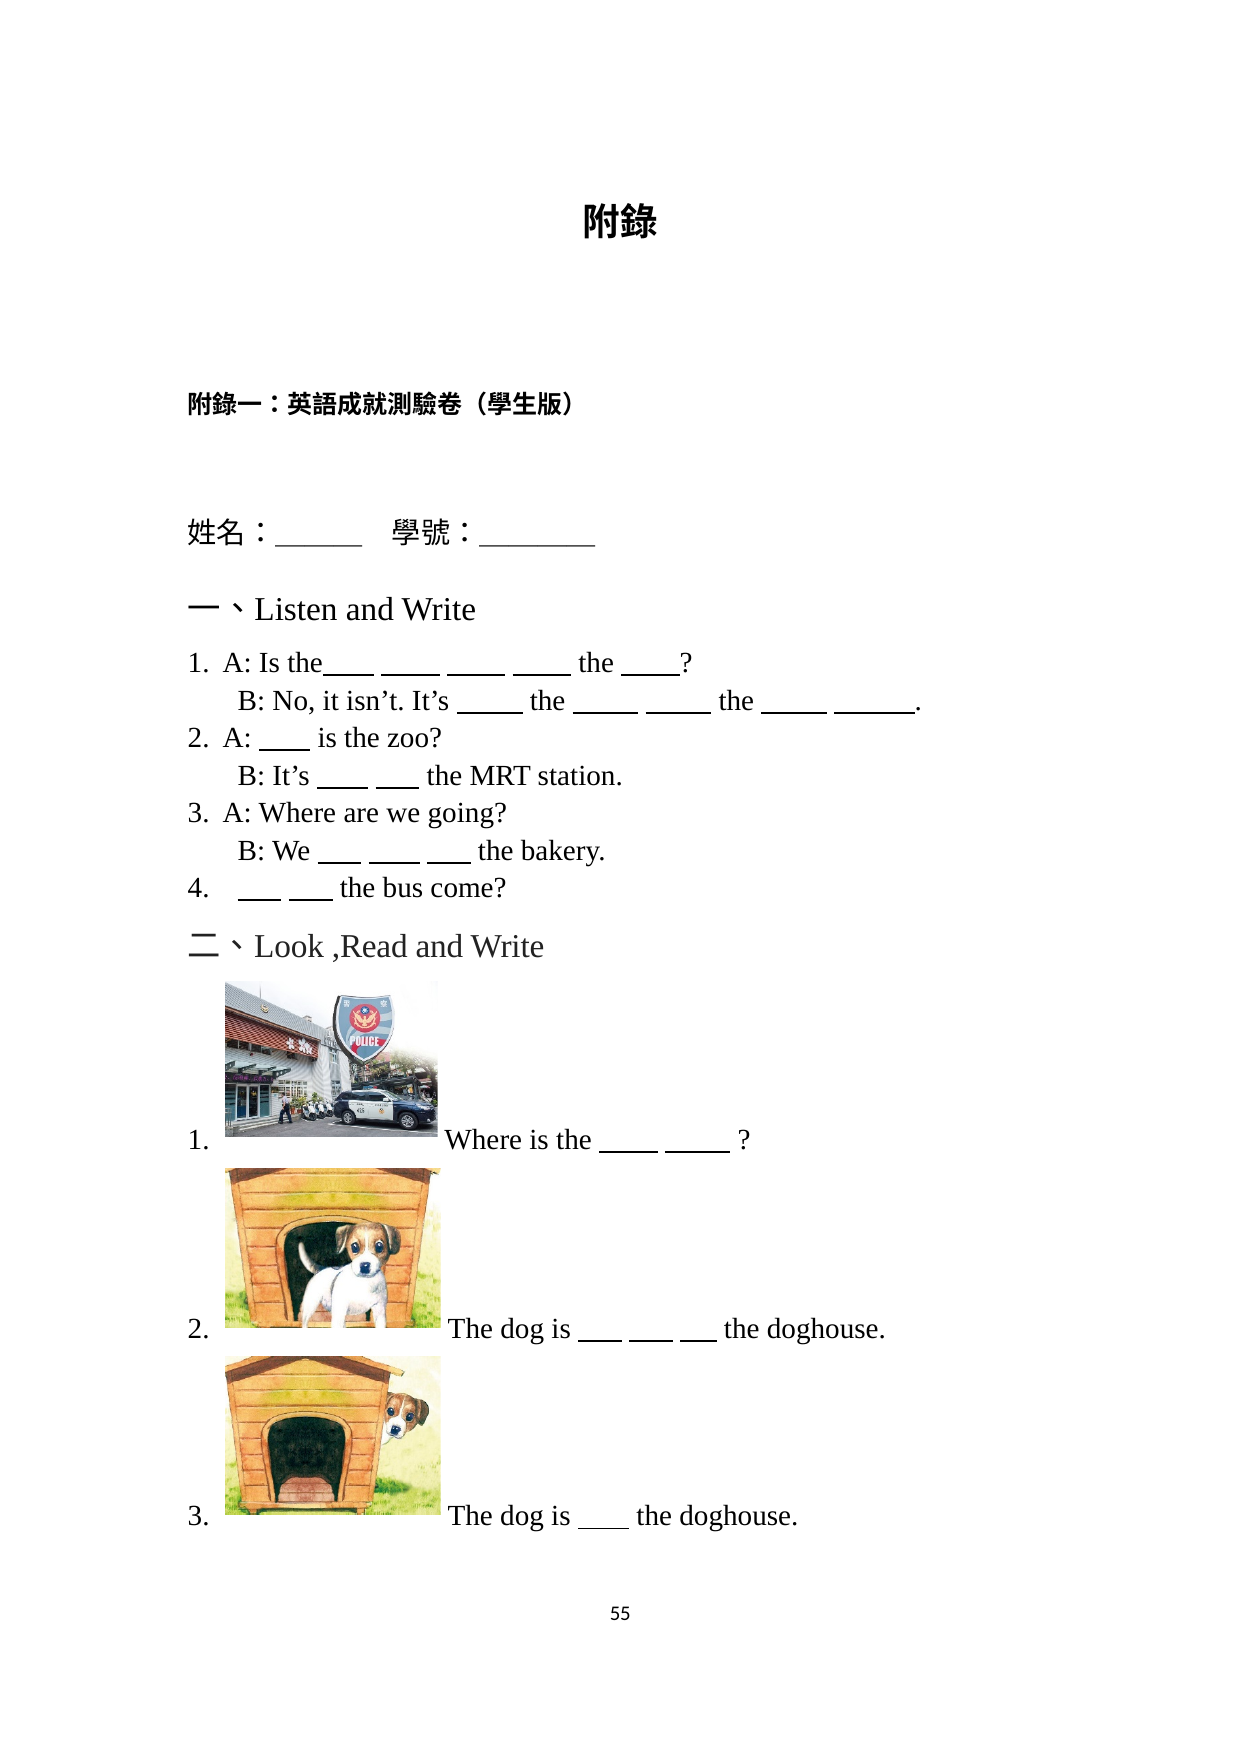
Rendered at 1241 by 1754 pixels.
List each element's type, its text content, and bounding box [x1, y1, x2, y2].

picture [225, 981, 438, 1137]
text B: We the bakery. [187, 831, 1053, 868]
text 一、Listen and Write [187, 568, 1053, 643]
subtitle 附錄一：英語成就測驗卷（學生版） [187, 383, 1053, 421]
list The dog is the doghouse. [187, 1168, 1053, 1356]
text 3. A: Where are we going? [187, 793, 1053, 831]
text 1. A: Is the the ? [187, 643, 1053, 681]
text 2. A: is the zoo? [187, 718, 1053, 756]
text 二、Look ,Read and Write [187, 906, 1053, 981]
picture [225, 1168, 441, 1328]
picture [225, 1356, 441, 1515]
text B: It’s the MRT station. [187, 756, 1053, 793]
text 姓名：＿＿＿ 學號：＿＿＿＿ [187, 493, 1053, 568]
list The dog is the doghouse. [187, 1356, 1053, 1543]
list Where is the ? [187, 981, 1053, 1168]
subtitle 附錄 [187, 181, 1053, 256]
text B: No, it isn’t. It’s the the . [237, 681, 1053, 718]
text 4. the bus come? [187, 868, 1053, 906]
